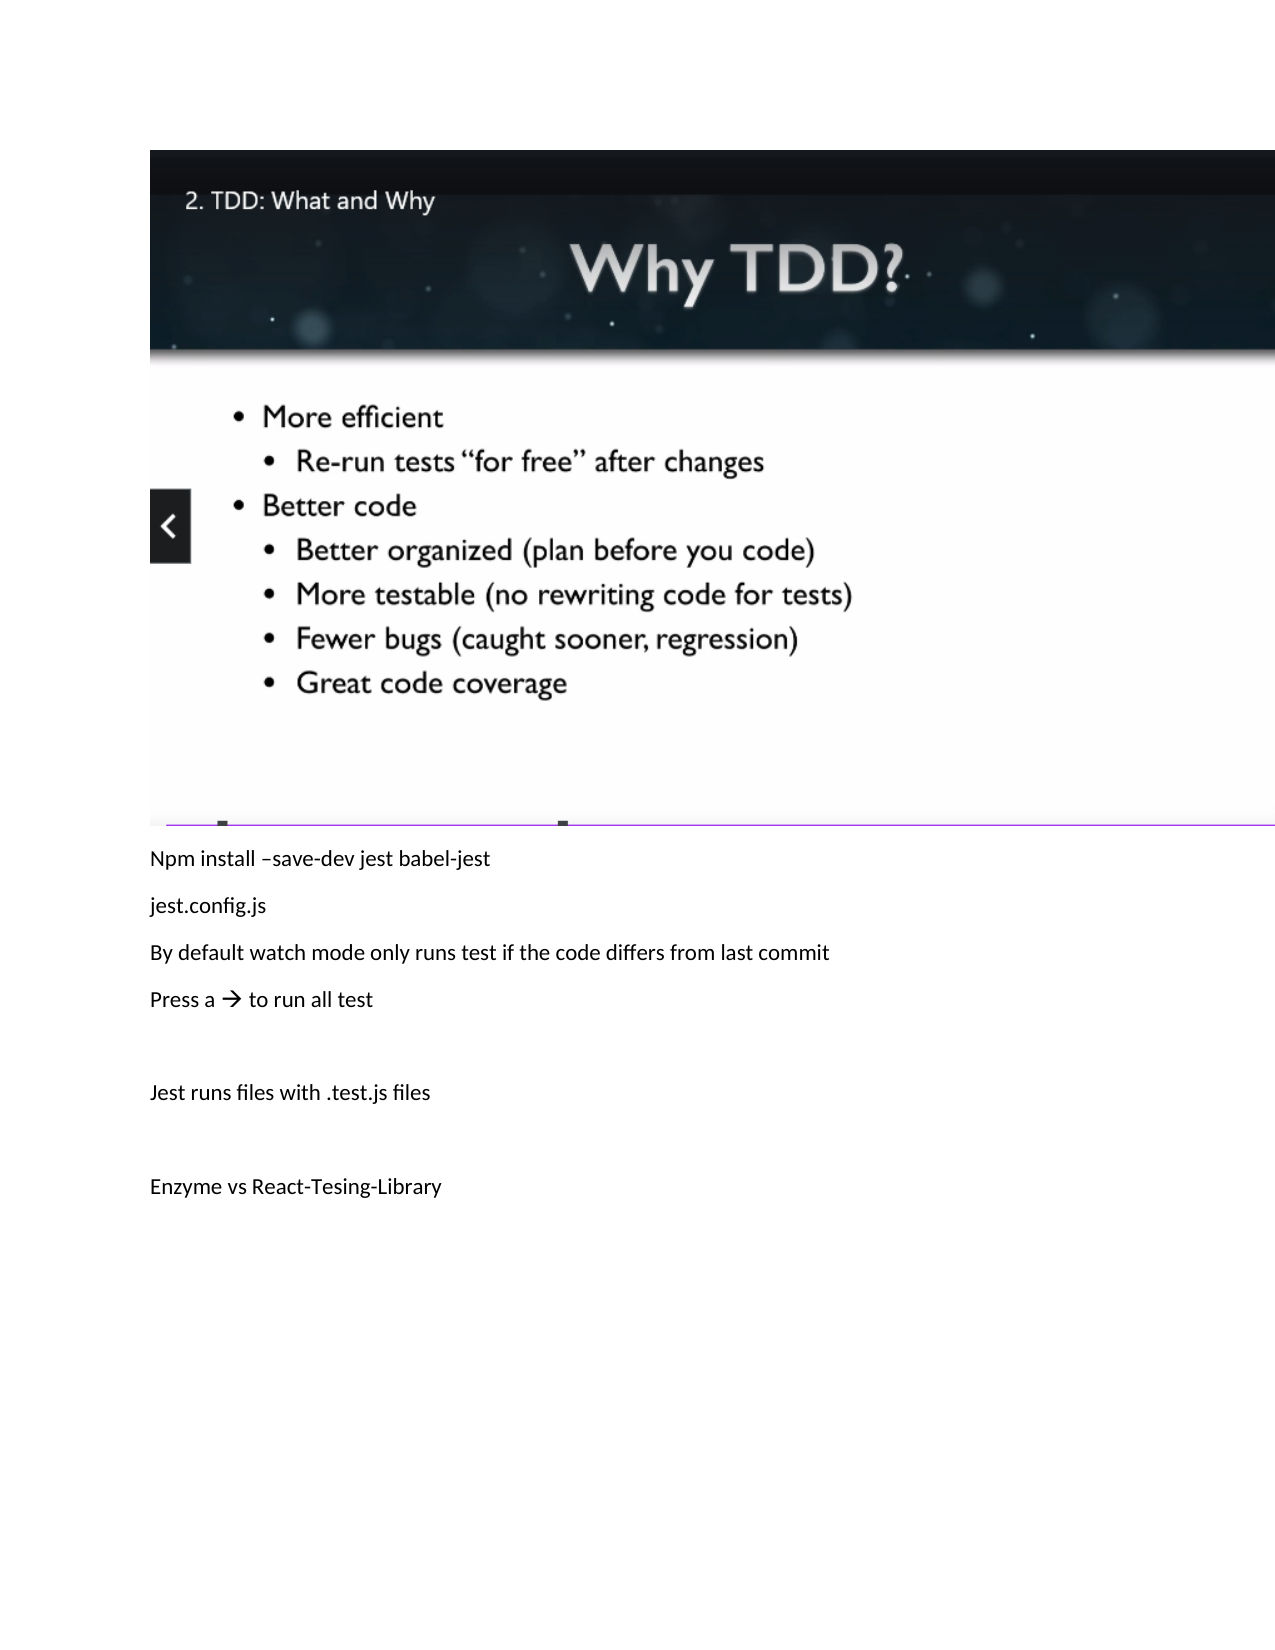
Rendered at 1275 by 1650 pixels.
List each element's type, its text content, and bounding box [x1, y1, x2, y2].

text Npm install –save-dev jest babel-jest [150, 844, 1125, 872]
text jest.config.js [150, 891, 1125, 919]
text Enzyme vs React-Tesing-Library [150, 1172, 1125, 1200]
text Press a to run all test [150, 985, 1125, 1013]
text By default watch mode only runs test if the code differs from last commit [150, 938, 1125, 966]
picture [150, 150, 1275, 826]
text Jest runs files with .test.js files [150, 1078, 1125, 1107]
